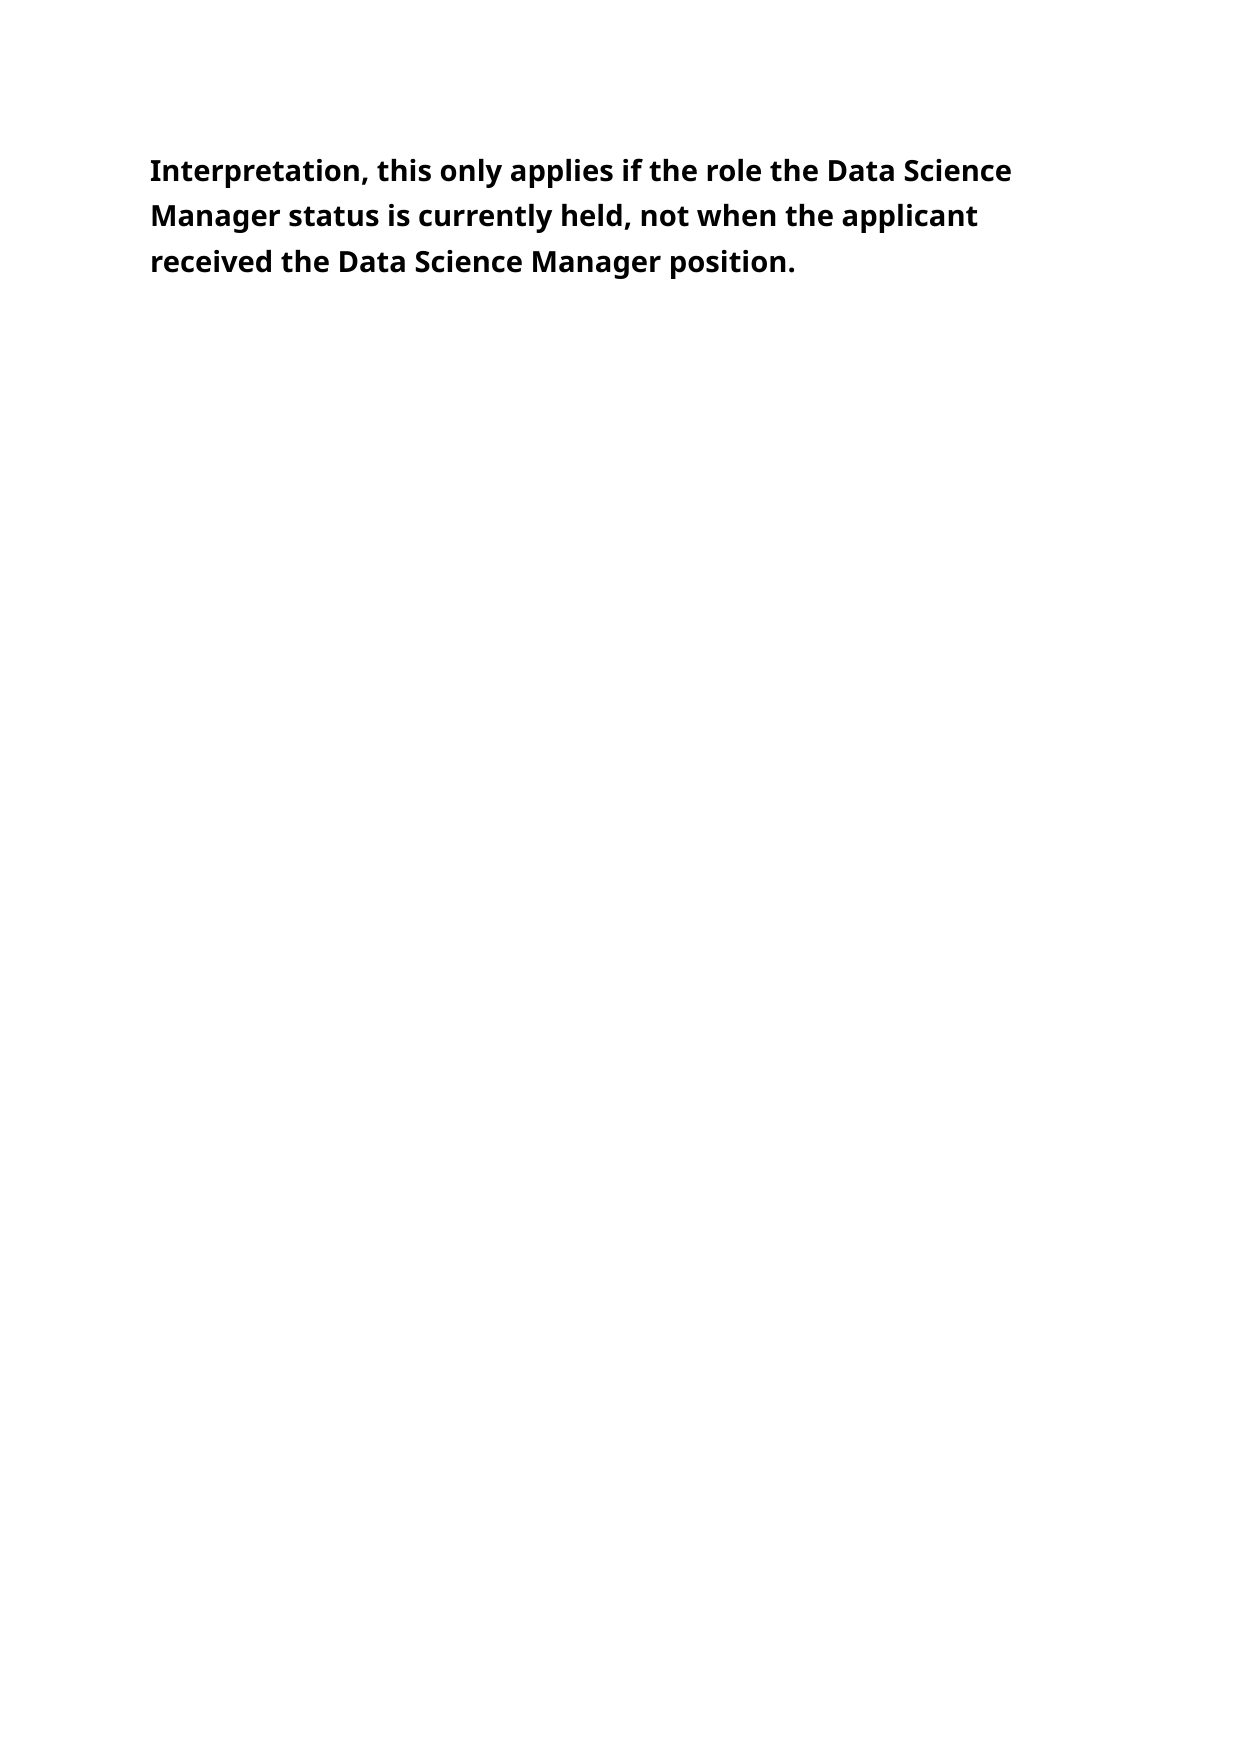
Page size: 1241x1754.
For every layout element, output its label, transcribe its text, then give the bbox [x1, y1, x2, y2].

text Interpretation, this only applies if the role the Data Science Manager status is currently held, not when the applicant received the Data Science Manager position. [150, 150, 1090, 281]
